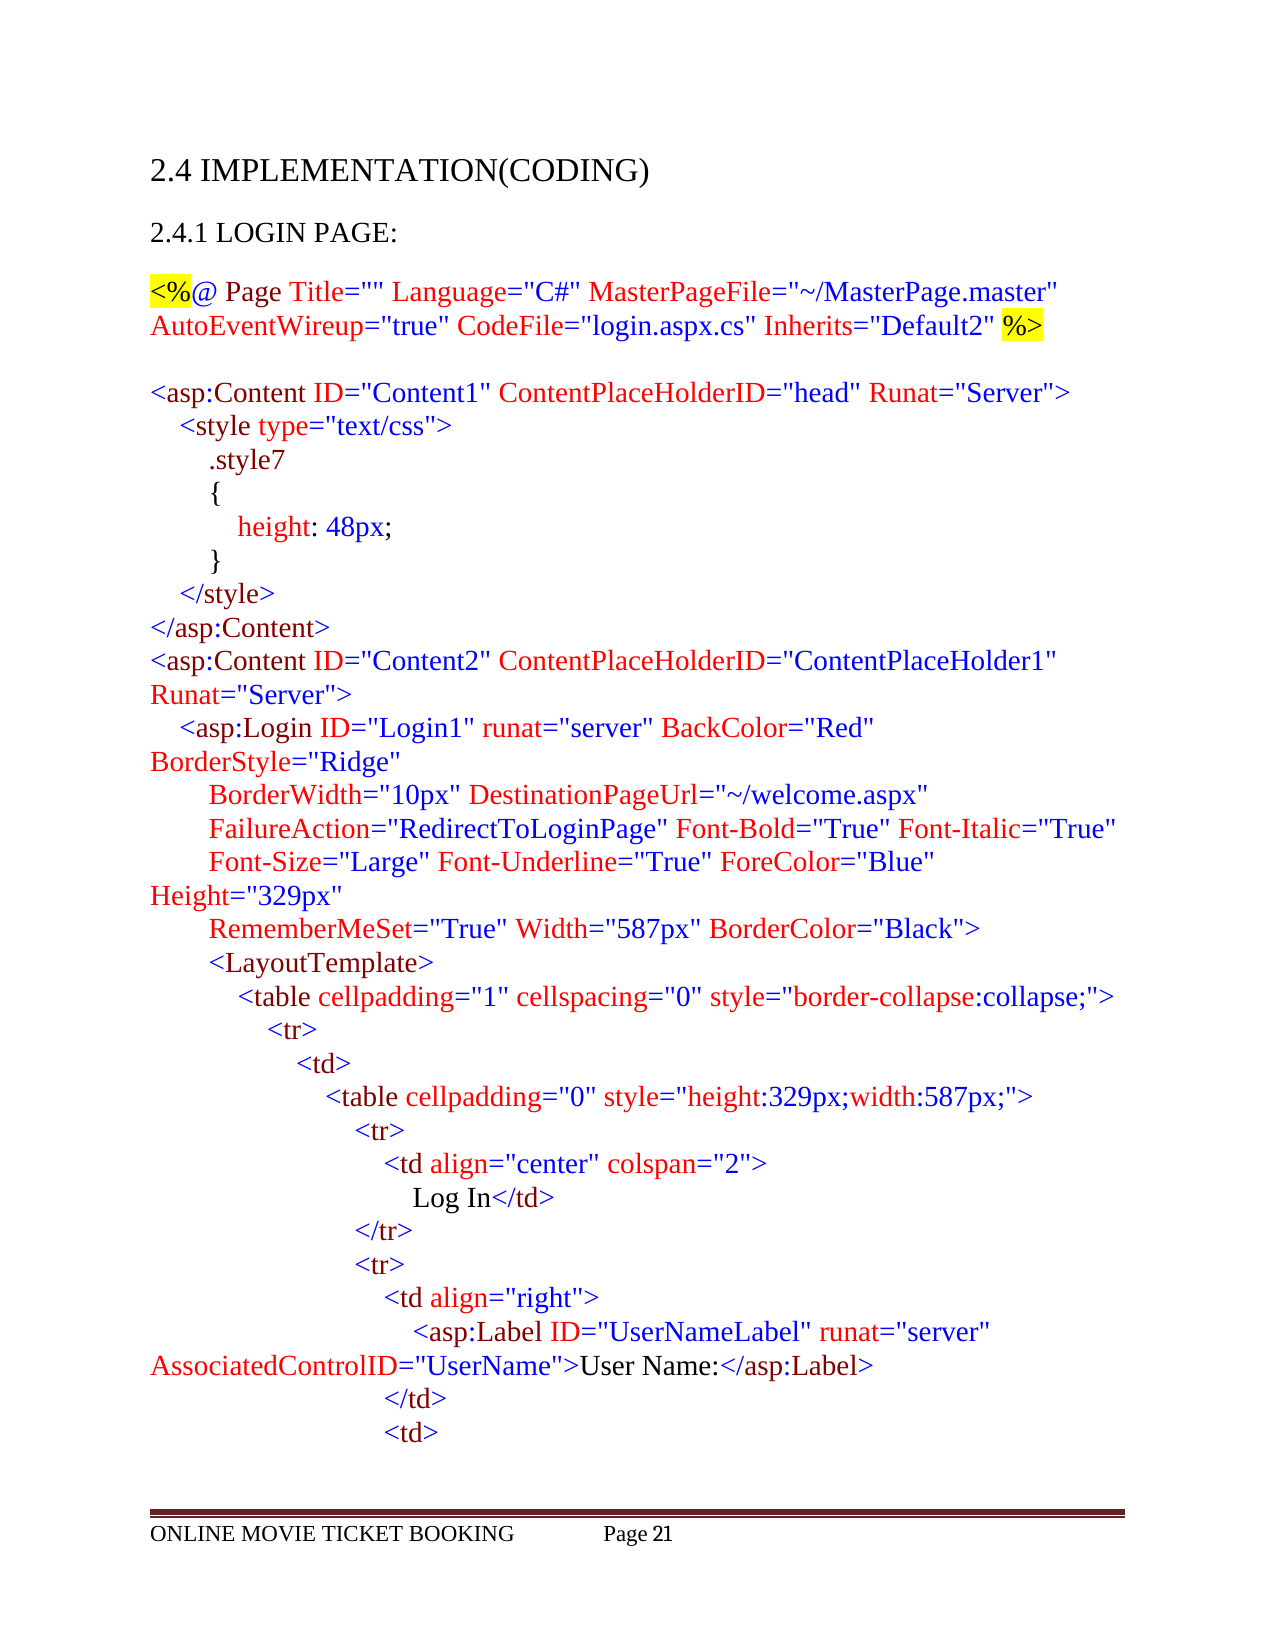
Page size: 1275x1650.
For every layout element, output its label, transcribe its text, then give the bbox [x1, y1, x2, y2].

text Log In</td> [150, 1180, 1125, 1213]
text </style> [150, 576, 1125, 610]
text </tr> [150, 1213, 1125, 1247]
text <tr> [150, 1113, 1125, 1146]
text <table cellpadding="0" style="height:329px;width:587px;"> [150, 1079, 1125, 1113]
text <td> [150, 1046, 1125, 1079]
text <td align="center" colspan="2"> [150, 1146, 1125, 1180]
text 2.4 IMPLEMENTATION(CODING) [150, 150, 1125, 188]
text { [150, 476, 1125, 509]
text <LayoutTemplate> [150, 945, 1125, 979]
text <asp:Login ID="Login1" runat="server" BackColor="Red" BorderStyle="Ridge" [150, 710, 1125, 777]
text Font-Size="Large" Font-Underline="True" ForeColor="Blue" Height="329px" [150, 844, 1125, 912]
text <tr> [150, 1012, 1125, 1046]
text <tr> [150, 1247, 1125, 1281]
text <asp:Content ID="Content1" ContentPlaceHolderID="head" Runat="Server"> [150, 375, 1125, 408]
text height: 48px; [150, 509, 1125, 543]
text <style type="text/css"> [150, 408, 1125, 442]
text <td> [150, 1415, 1125, 1448]
text BorderWidth="10px" DestinationPageUrl="~/welcome.aspx" [150, 777, 1125, 811]
text <asp:Content ID="Content2" ContentPlaceHolderID="ContentPlaceHolder1" Runat="Server"> [150, 643, 1125, 710]
text <asp:Label ID="UserNameLabel" runat="server" AssociatedControlID="UserName">User Name:</asp:Label> [150, 1314, 1125, 1381]
text <%@ Page Title="" Language="C#" MasterPageFile="~/MasterPage.master" AutoEventWireup="true" CodeFile="login.aspx.cs" Inherits="Default2" %> [150, 274, 1125, 341]
text RememberMeSet="True" Width="587px" BorderColor="Black"> [150, 912, 1125, 945]
text </td> [150, 1381, 1125, 1415]
text <table cellpadding="1" cellspacing="0" style="border-collapse:collapse;"> [150, 979, 1125, 1012]
text 2.4.1 LOGIN PAGE: [150, 215, 1125, 248]
text </asp:Content> [150, 610, 1125, 643]
text .style7 [150, 442, 1125, 476]
text } [150, 543, 1125, 576]
text <td align="right"> [150, 1281, 1125, 1314]
text FailureAction="RedirectToLoginPage" Font-Bold="True" Font-Italic="True" [150, 811, 1125, 844]
